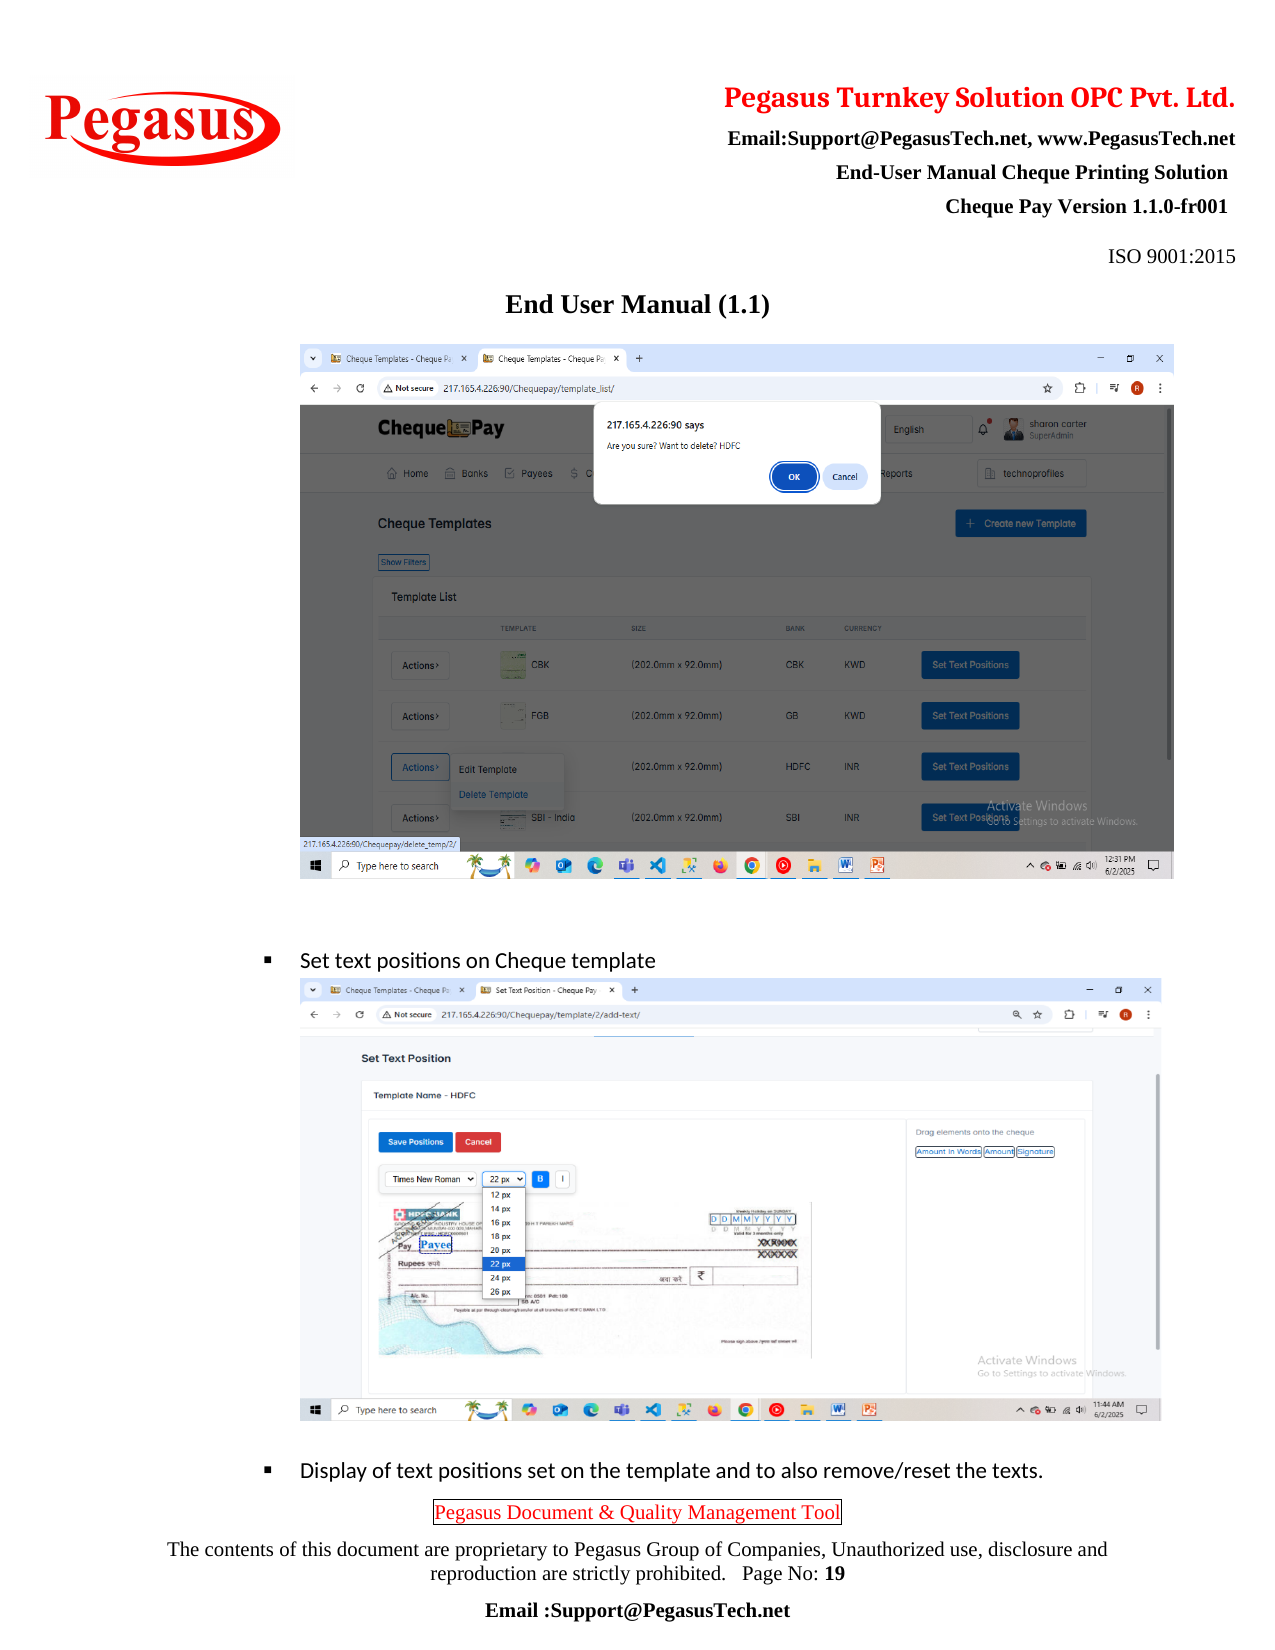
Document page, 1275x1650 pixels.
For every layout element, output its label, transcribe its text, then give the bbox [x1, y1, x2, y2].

picture [300, 978, 1162, 1421]
list Set text positions on Cheque template [262, 947, 1125, 975]
picture [300, 344, 1174, 879]
list Display of text positions set on the template and to also remove/reset the texts. [262, 1456, 1125, 1484]
picture [29, 75, 295, 178]
